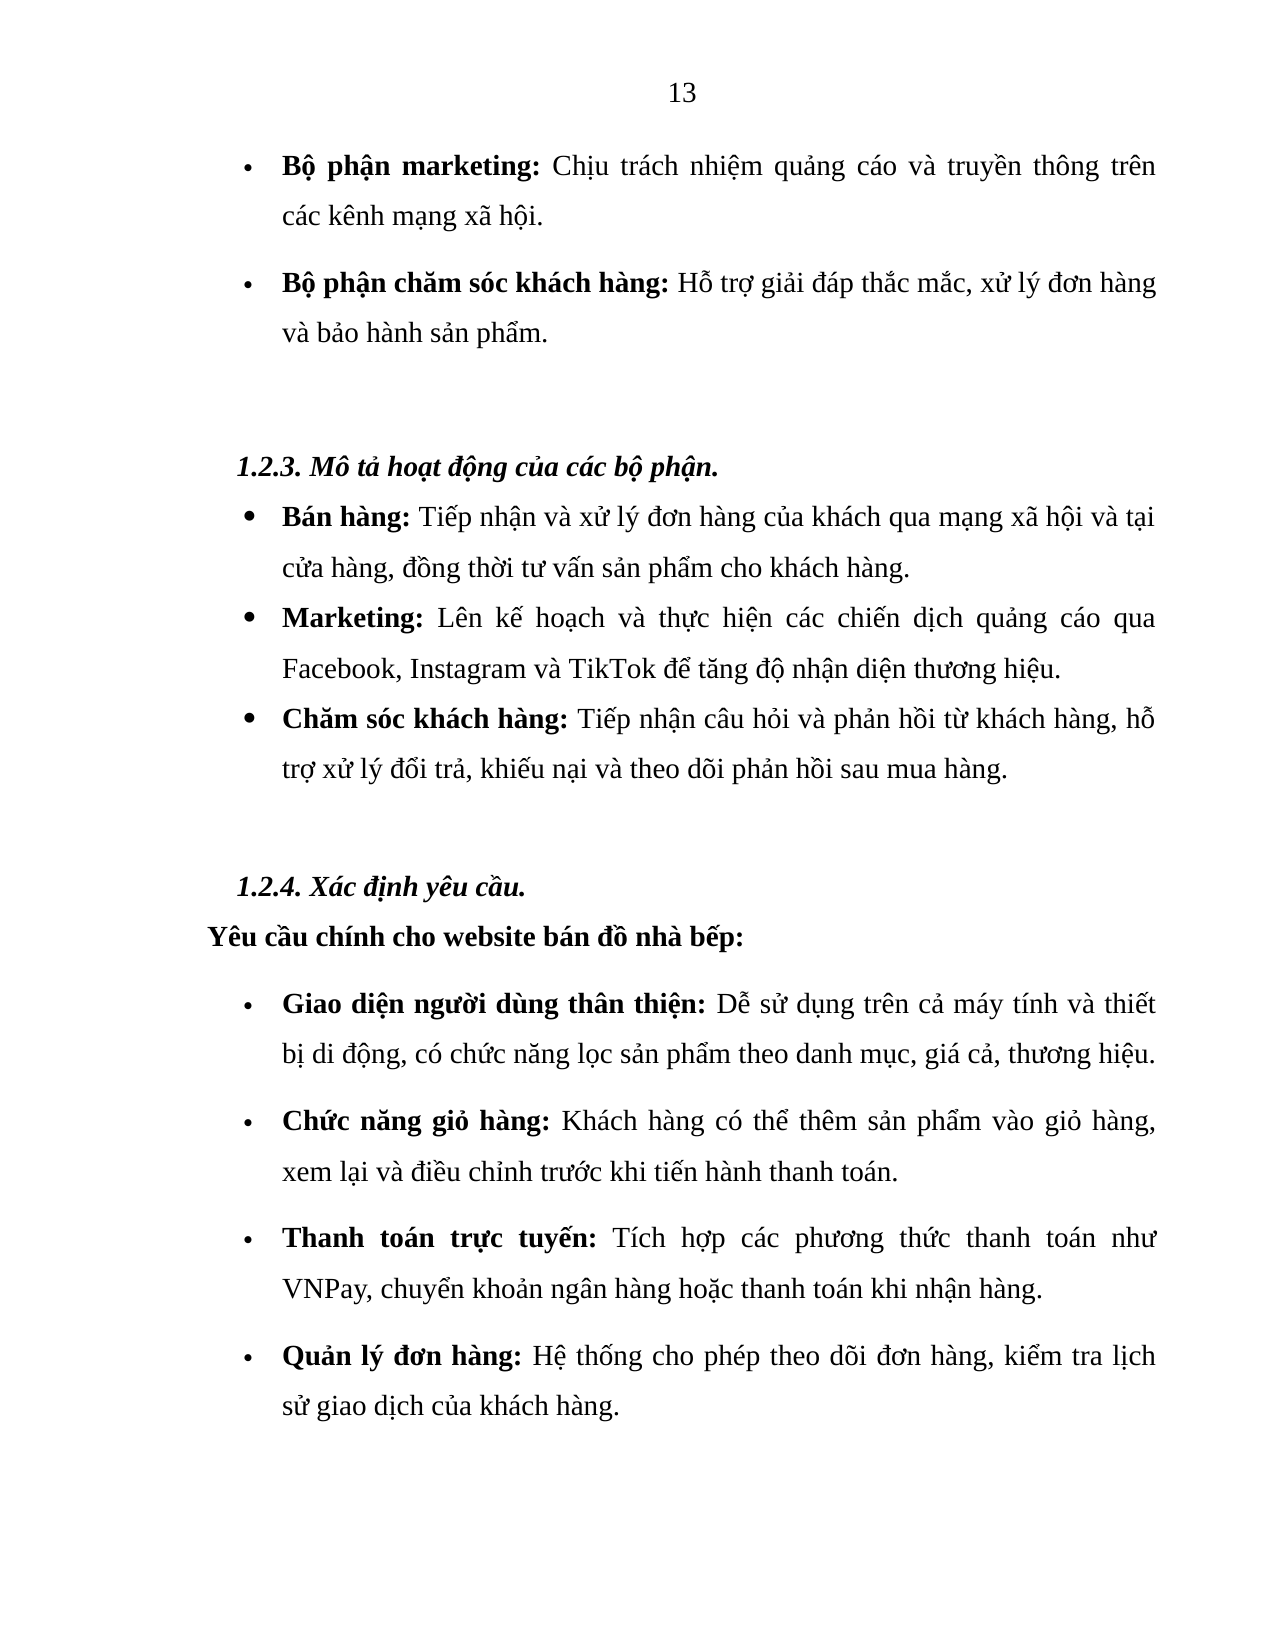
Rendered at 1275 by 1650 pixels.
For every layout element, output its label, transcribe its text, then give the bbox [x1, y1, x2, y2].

list Quản lý đơn hàng: Hệ thống cho phép theo dõi đơn hàng, kiểm tra lịch sử giao dịch của khách hàng. [244, 1338, 1157, 1422]
list Marketing: Lên kế hoạch và thực hiện các chiến dịch quảng cáo qua Facebook, Instagram và TikTok để tăng độ nhận diện thương hiệu. [244, 600, 1157, 684]
subtitle 1.2.4. Xác định yêu cầu. [236, 869, 1157, 902]
list Bộ phận chăm sóc khách hàng: Hỗ trợ giải đáp thắc mắc, xử lý đơn hàng và bảo hành sản phẩm. [244, 265, 1157, 349]
list Chức năng giỏ hàng: Khách hàng có thể thêm sản phẩm vào giỏ hàng, xem lại và điều chỉnh trước khi tiến hành thanh toán. [244, 1103, 1157, 1187]
text Yêu cầu chính cho website bán đồ nhà bếp: [207, 919, 1157, 953]
list Bán hàng: Tiếp nhận và xử lý đơn hàng của khách qua mạng xã hội và tại cửa hàng, đồng thời tư vấn sản phẩm cho khách hàng. [244, 499, 1157, 583]
list Bộ phận marketing: Chịu trách nhiệm quảng cáo và truyền thông trên các kênh mạng xã hội. [244, 148, 1157, 232]
list Giao diện người dùng thân thiện: Dễ sử dụng trên cả máy tính và thiết bị di động, có chức năng lọc sản phẩm theo danh mục, giá cả, thương hiệu. [244, 986, 1157, 1070]
subtitle 1.2.3. Mô tả hoạt động của các bộ phận. [236, 449, 1157, 483]
list Chăm sóc khách hàng: Tiếp nhận câu hỏi và phản hồi từ khách hàng, hỗ trợ xử lý đổi trả, khiếu nại và theo dõi phản hồi sau mua hàng. [244, 701, 1157, 785]
list Thanh toán trực tuyến: Tích hợp các phương thức thanh toán như VNPay, chuyển khoản ngân hàng hoặc thanh toán khi nhận hàng. [244, 1221, 1157, 1304]
